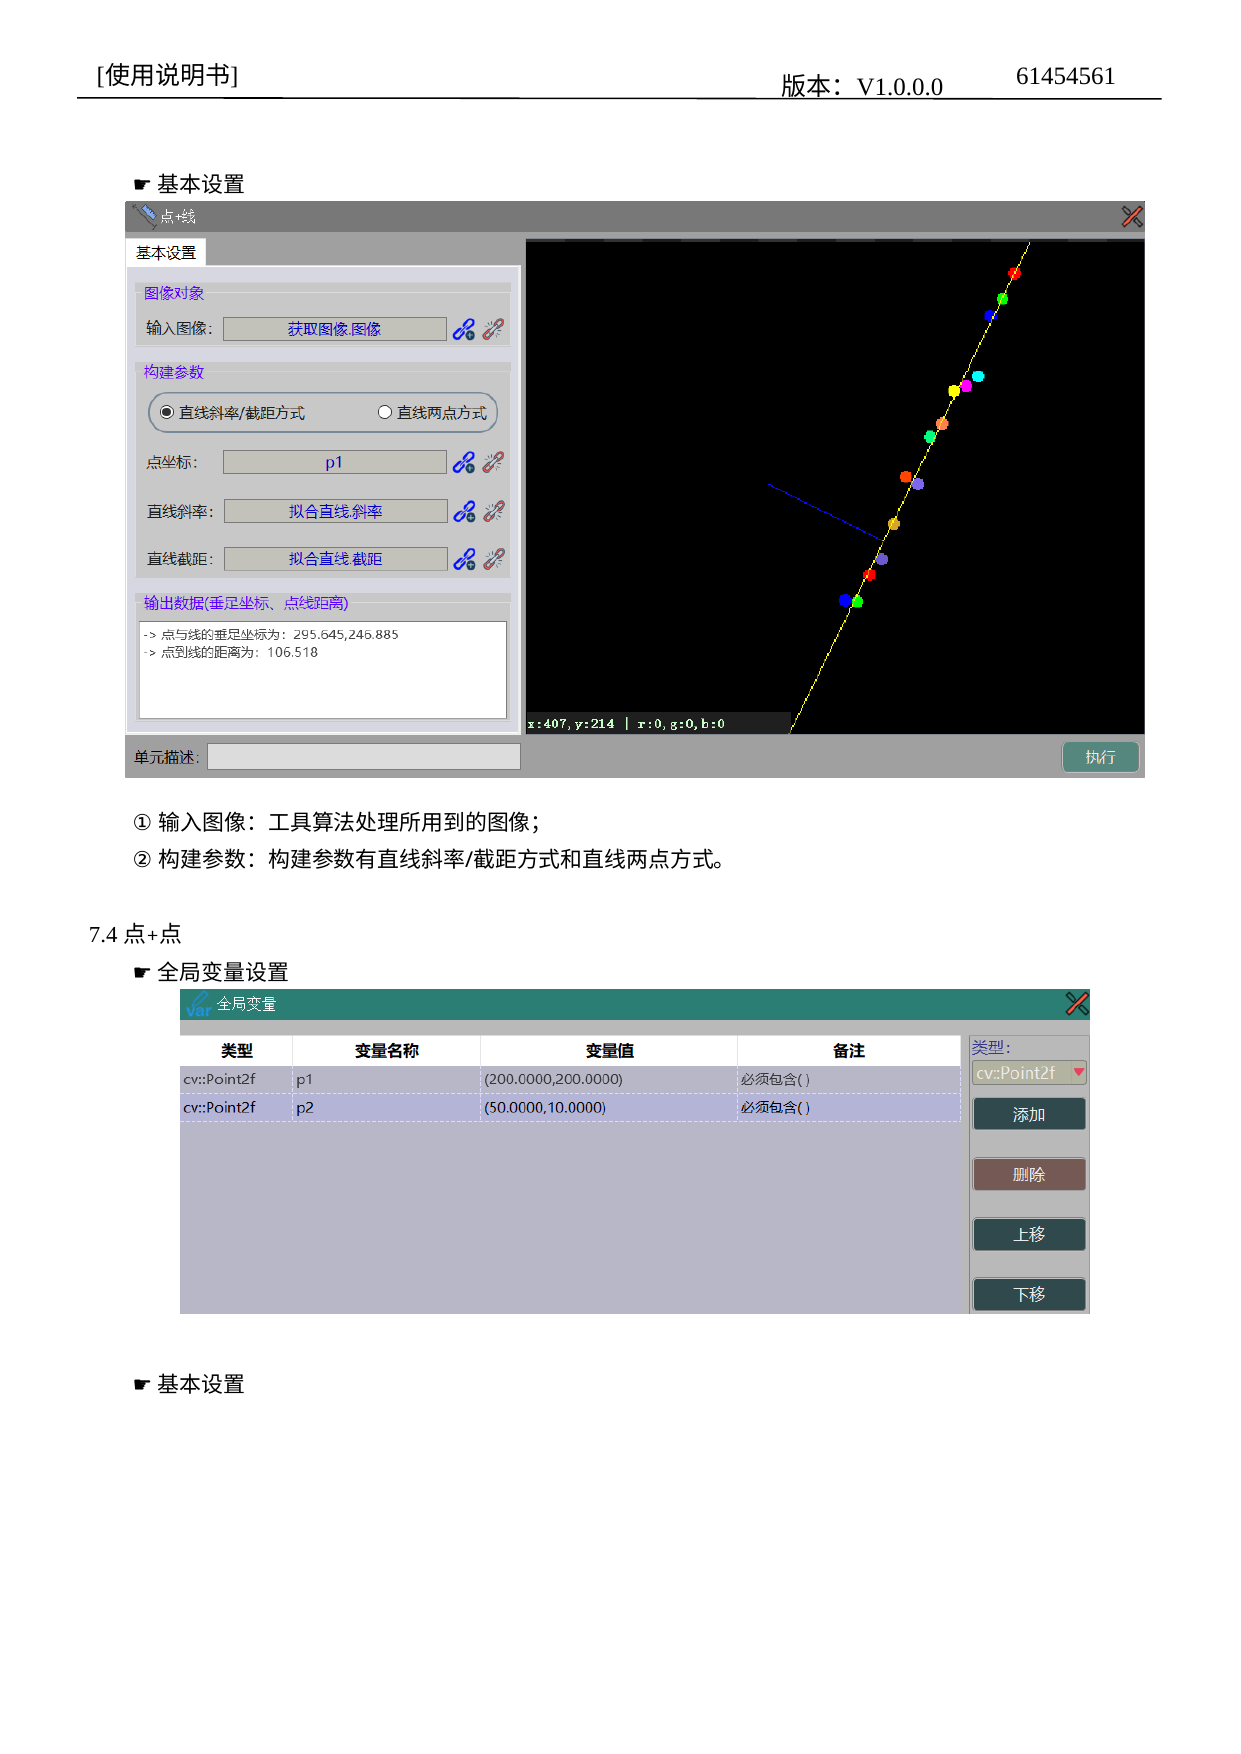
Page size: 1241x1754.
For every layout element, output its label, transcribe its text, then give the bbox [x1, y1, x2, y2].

text ☛ 全局变量设置 [89, 952, 1181, 989]
text ①输入图像：工具算法处理所用到的图像； [89, 802, 1181, 839]
subtitle 7.4 点+点 [89, 914, 1181, 952]
text ☛ 基本设置 [89, 164, 1181, 202]
text ②构建参数：构建参数有直线斜率/截距方式和直线两点方式。 [89, 839, 1181, 877]
picture [125, 201, 1145, 778]
picture [180, 989, 1090, 1314]
text ☛ 基本设置 [89, 1364, 1181, 1402]
